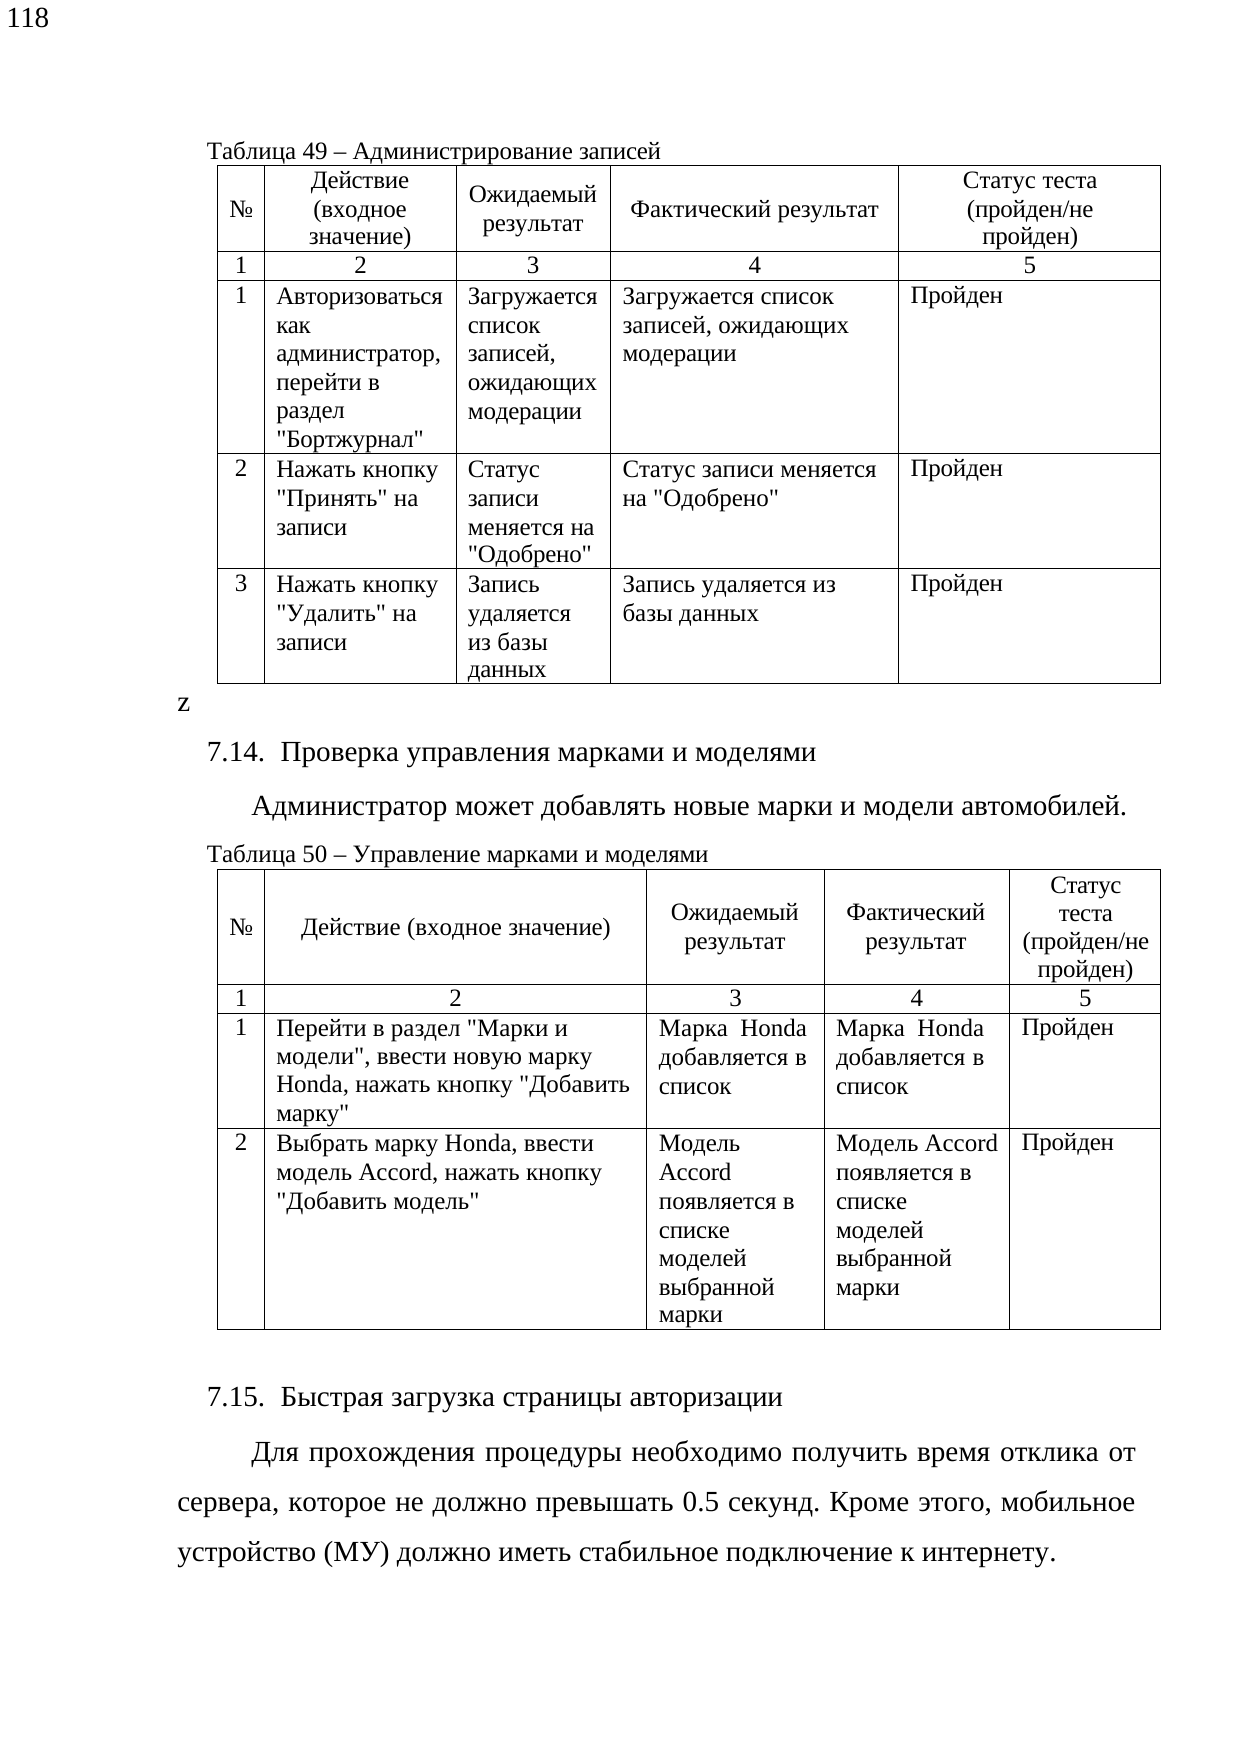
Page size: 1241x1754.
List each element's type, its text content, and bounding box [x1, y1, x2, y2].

text Администратор может добавлять новые марки и модели автомобилей. [251, 788, 1196, 822]
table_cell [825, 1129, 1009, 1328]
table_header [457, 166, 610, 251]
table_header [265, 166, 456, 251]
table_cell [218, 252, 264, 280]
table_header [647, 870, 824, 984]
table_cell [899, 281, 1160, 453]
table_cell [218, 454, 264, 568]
text Таблица 50 – Управление марками и моделями [207, 839, 1196, 868]
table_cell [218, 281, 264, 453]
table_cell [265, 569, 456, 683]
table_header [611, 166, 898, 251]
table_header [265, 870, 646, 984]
subtitle Быстрая загрузка страницы авторизации [207, 1379, 1196, 1413]
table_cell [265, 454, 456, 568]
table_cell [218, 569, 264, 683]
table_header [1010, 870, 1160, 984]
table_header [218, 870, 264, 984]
text Таблица 49 – Администрирование записей [207, 136, 1196, 164]
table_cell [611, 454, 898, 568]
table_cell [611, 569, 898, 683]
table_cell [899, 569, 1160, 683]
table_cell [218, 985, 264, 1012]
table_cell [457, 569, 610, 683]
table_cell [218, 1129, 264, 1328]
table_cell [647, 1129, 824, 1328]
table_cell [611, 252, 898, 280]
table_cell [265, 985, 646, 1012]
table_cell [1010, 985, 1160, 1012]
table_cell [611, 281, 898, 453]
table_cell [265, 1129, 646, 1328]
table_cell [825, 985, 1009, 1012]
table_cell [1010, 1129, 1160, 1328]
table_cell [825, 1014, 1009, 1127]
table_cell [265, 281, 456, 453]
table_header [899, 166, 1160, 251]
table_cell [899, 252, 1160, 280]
list Проверка управления марками и моделями [207, 734, 1196, 767]
text z [177, 684, 1196, 718]
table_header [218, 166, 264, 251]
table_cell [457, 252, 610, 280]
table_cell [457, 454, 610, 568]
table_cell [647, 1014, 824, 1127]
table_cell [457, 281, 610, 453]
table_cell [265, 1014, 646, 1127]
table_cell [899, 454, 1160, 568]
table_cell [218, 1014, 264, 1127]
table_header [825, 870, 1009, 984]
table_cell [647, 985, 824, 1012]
text Для прохождения процедуры необходимо получить время отклика от сервера, которое не должно превышать 0.5 секунд. Кроме этого, мобильное устройство (МУ) должно иметь стабильное подключение к интернету. [177, 1434, 1136, 1568]
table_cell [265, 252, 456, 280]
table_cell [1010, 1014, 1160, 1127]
